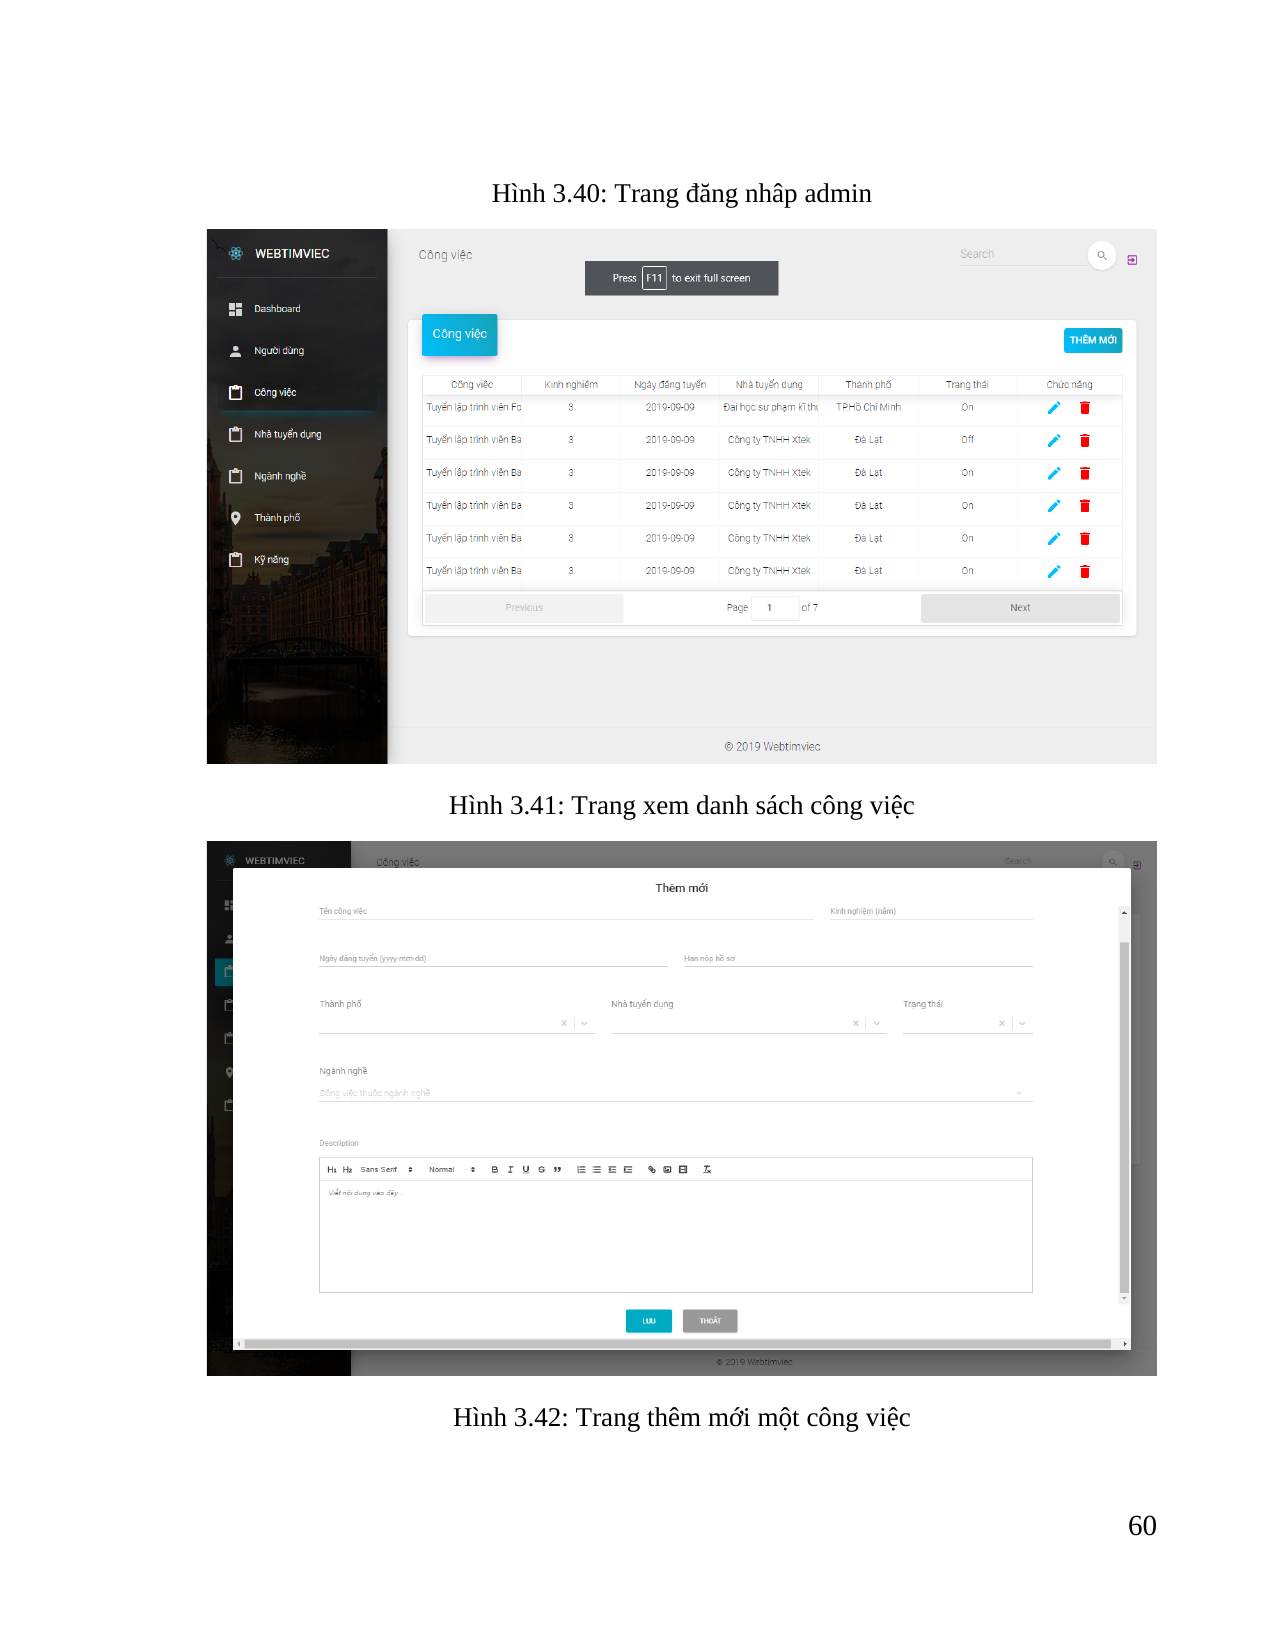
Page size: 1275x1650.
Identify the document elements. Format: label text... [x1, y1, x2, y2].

picture [206, 841, 1157, 1376]
picture [206, 229, 1157, 764]
